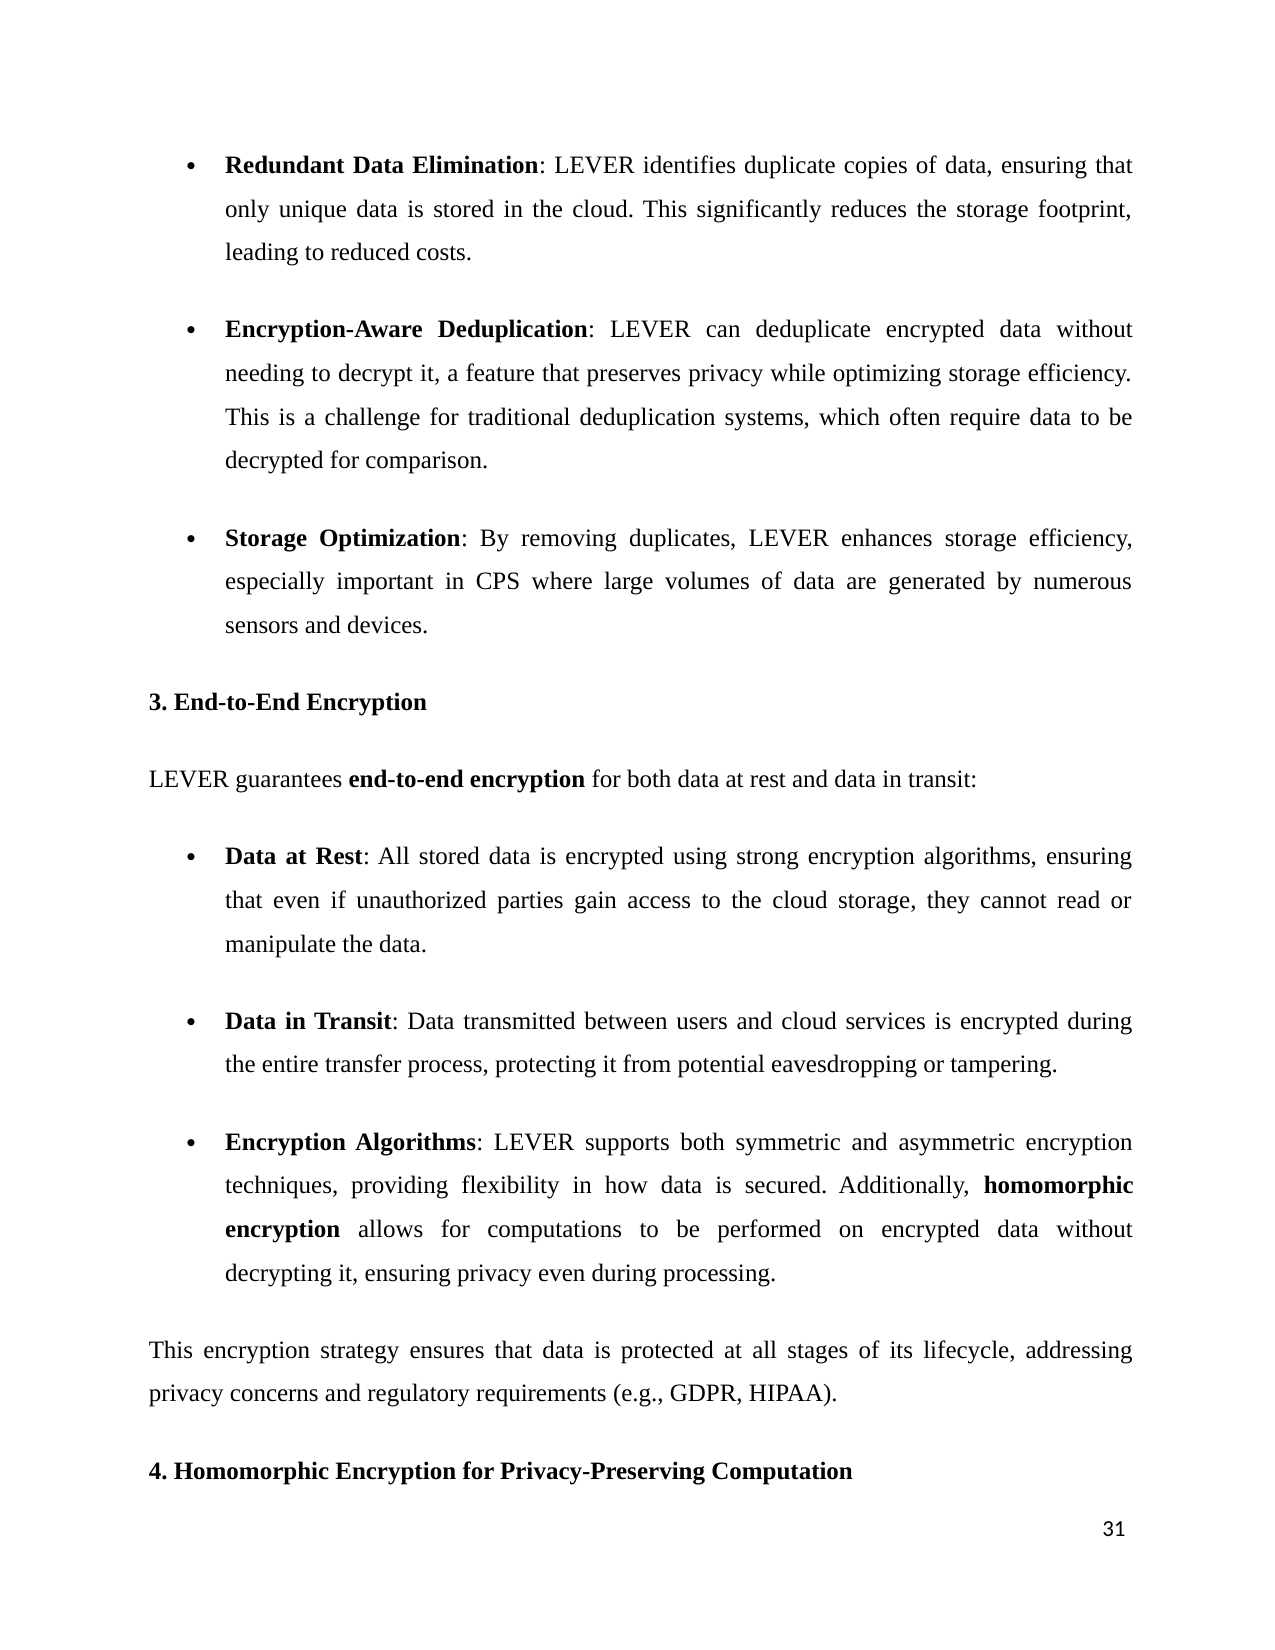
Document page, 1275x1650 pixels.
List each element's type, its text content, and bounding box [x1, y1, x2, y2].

list Data at Rest: All stored data is encrypted using strong encryption algorithms, ensuring that even if unauthorized parties gain access to the cloud storage, they cannot read or manipulate the data. [187, 841, 1133, 957]
list Encryption Algorithms: LEVER supports both symmetric and asymmetric encryption techniques, providing flexibility in how data is secured. Additionally, homomorphic encryption allows for computations to be performed on encrypted data without decrypting it, ensuring privacy even during processing. [187, 1127, 1133, 1286]
list Redundant Data Elimination: LEVER identifies duplicate copies of data, ensuring that only unique data is stored in the cloud. This significantly reduces the storage footprint, leading to reduced costs. [187, 150, 1133, 266]
text 3. End-to-End Encryption [148, 687, 1133, 716]
list Data in Transit: Data transmitted between users and cloud services is encrypted during the entire transfer process, protecting it from potential eavesdropping or tampering. [187, 1006, 1133, 1078]
text This encryption strategy ensures that data is protected at all stages of its lifecycle, addressing privacy concerns and regulatory requirements (e.g., GDPR, HIPAA). [148, 1335, 1133, 1407]
text LEVER guarantees end-to-end encryption for both data at rest and data in transit: [148, 764, 1133, 793]
text 4. Homomorphic Encryption for Privacy-Preserving Computation [148, 1456, 1133, 1484]
list Storage Optimization: By removing duplicates, LEVER enhances storage efficiency, especially important in CPS where large volumes of data are generated by numerous sensors and devices. [187, 523, 1133, 639]
list Encryption-Aware Deduplication: LEVER can deduplicate encrypted data without needing to decrypt it, a feature that preserves privacy while optimizing storage efficiency. This is a challenge for traditional deduplication systems, which often require data to be decrypted for comparison. [187, 314, 1133, 474]
